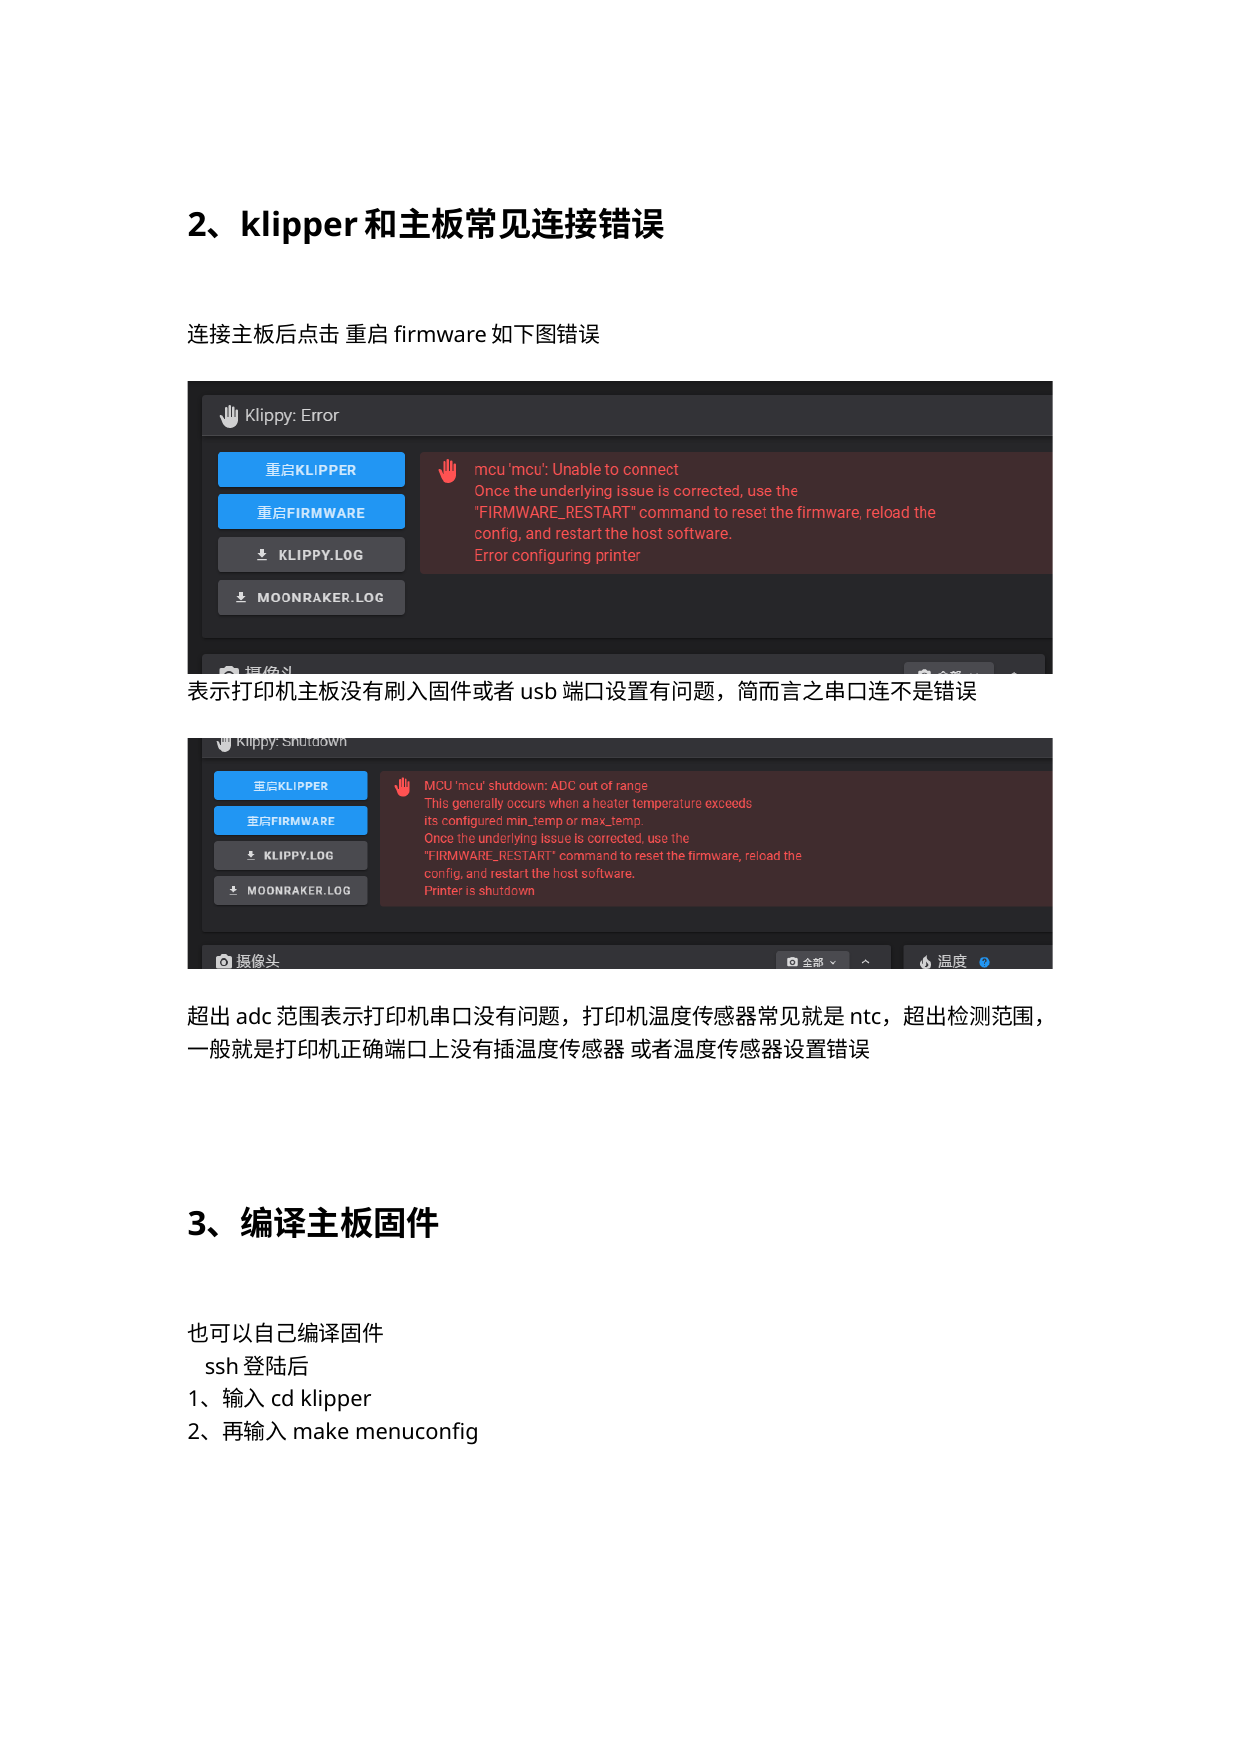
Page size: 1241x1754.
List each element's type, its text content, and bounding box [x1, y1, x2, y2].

picture [187, 381, 1053, 674]
subtitle 2、klipper和主板常见连接错误 [187, 189, 1053, 254]
text 连接主板后点击 重启firmware如下图错误 [187, 316, 1053, 349]
text 也可以自己编译固件 [187, 1316, 1053, 1348]
picture [187, 738, 1053, 969]
subtitle 3、编译主板固件 [187, 1188, 1053, 1253]
text 一般就是打印机正确端口上没有插温度传感器 或者温度传感器设置错误 [187, 1031, 1053, 1064]
text 超出adc范围表示打印机串口没有问题，打印机温度传感器常见就是ntc，超出检测范围， [187, 999, 1053, 1031]
text 表示打印机主板没有刷入固件或者usb端口设置有问题，简而言之串口连不是错误 [187, 674, 1053, 706]
text ssh登陆后 [187, 1348, 1053, 1381]
text 2、再输入 make menuconfig [187, 1413, 1053, 1446]
text 1、输入 cd klipper [187, 1381, 1053, 1413]
